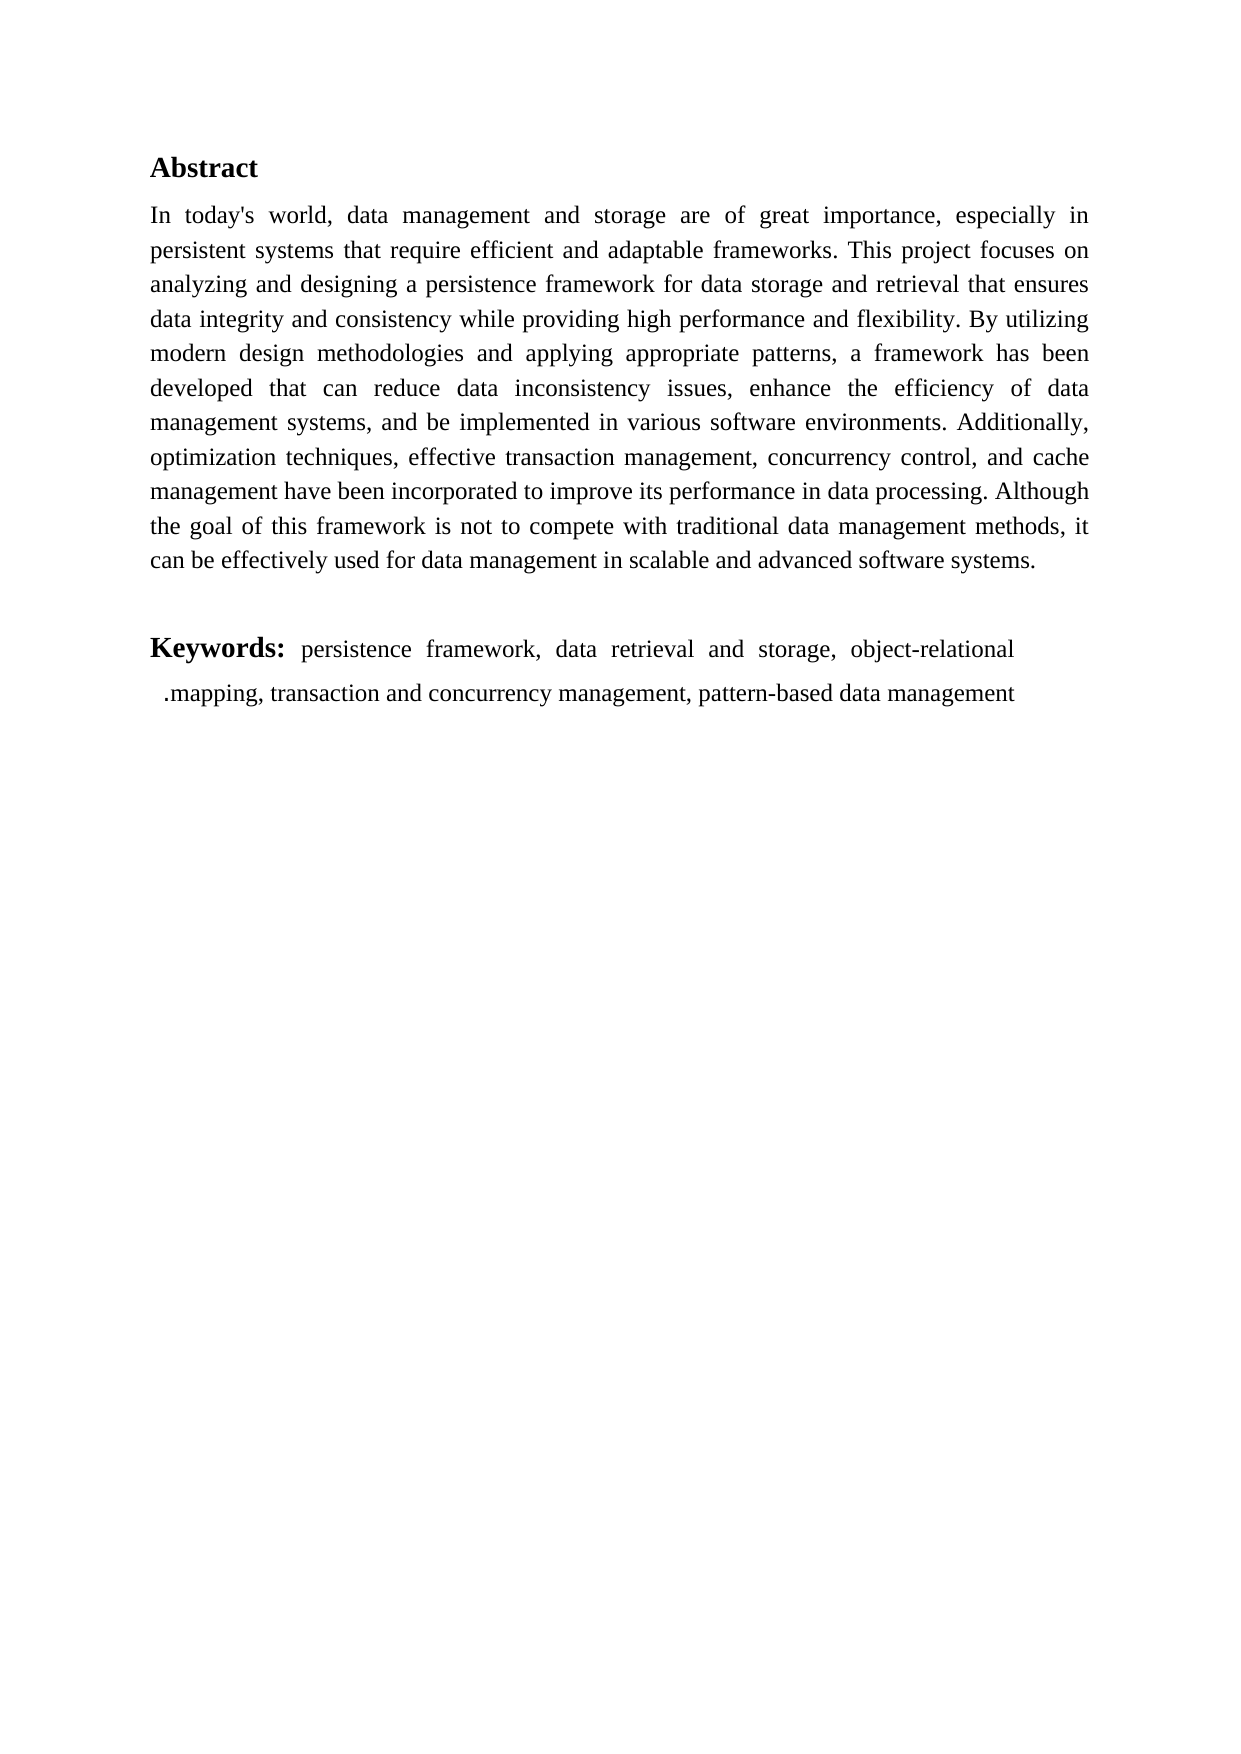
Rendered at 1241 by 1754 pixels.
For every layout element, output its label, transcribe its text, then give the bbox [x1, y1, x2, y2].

text Abstract [150, 150, 1090, 184]
text In today's world, data management and storage are of great importance, especially in persistent systems that require efficient and adaptable frameworks. This project focuses on analyzing and designing a persistence framework for data storage and retrieval that ensures data integrity and consistency while providing high performance and flexibility. By utilizing modern design methodologies and applying appropriate patterns, a framework has been developed that can reduce data inconsistency issues, enhance the efficiency of data management systems, and be implemented in various software environments. Additionally, optimization techniques, effective transaction management, concurrency control, and cache management have been incorporated to improve its performance in data processing. Although the goal of this framework is not to compete with traditional data management methods, it can be effectively used for data management in scalable and advanced software systems. [150, 200, 1090, 574]
text Keywords: persistence framework, data retrieval and storage, object-relational mapping, transaction and concurrency management, pattern-based data management. [150, 630, 1015, 707]
